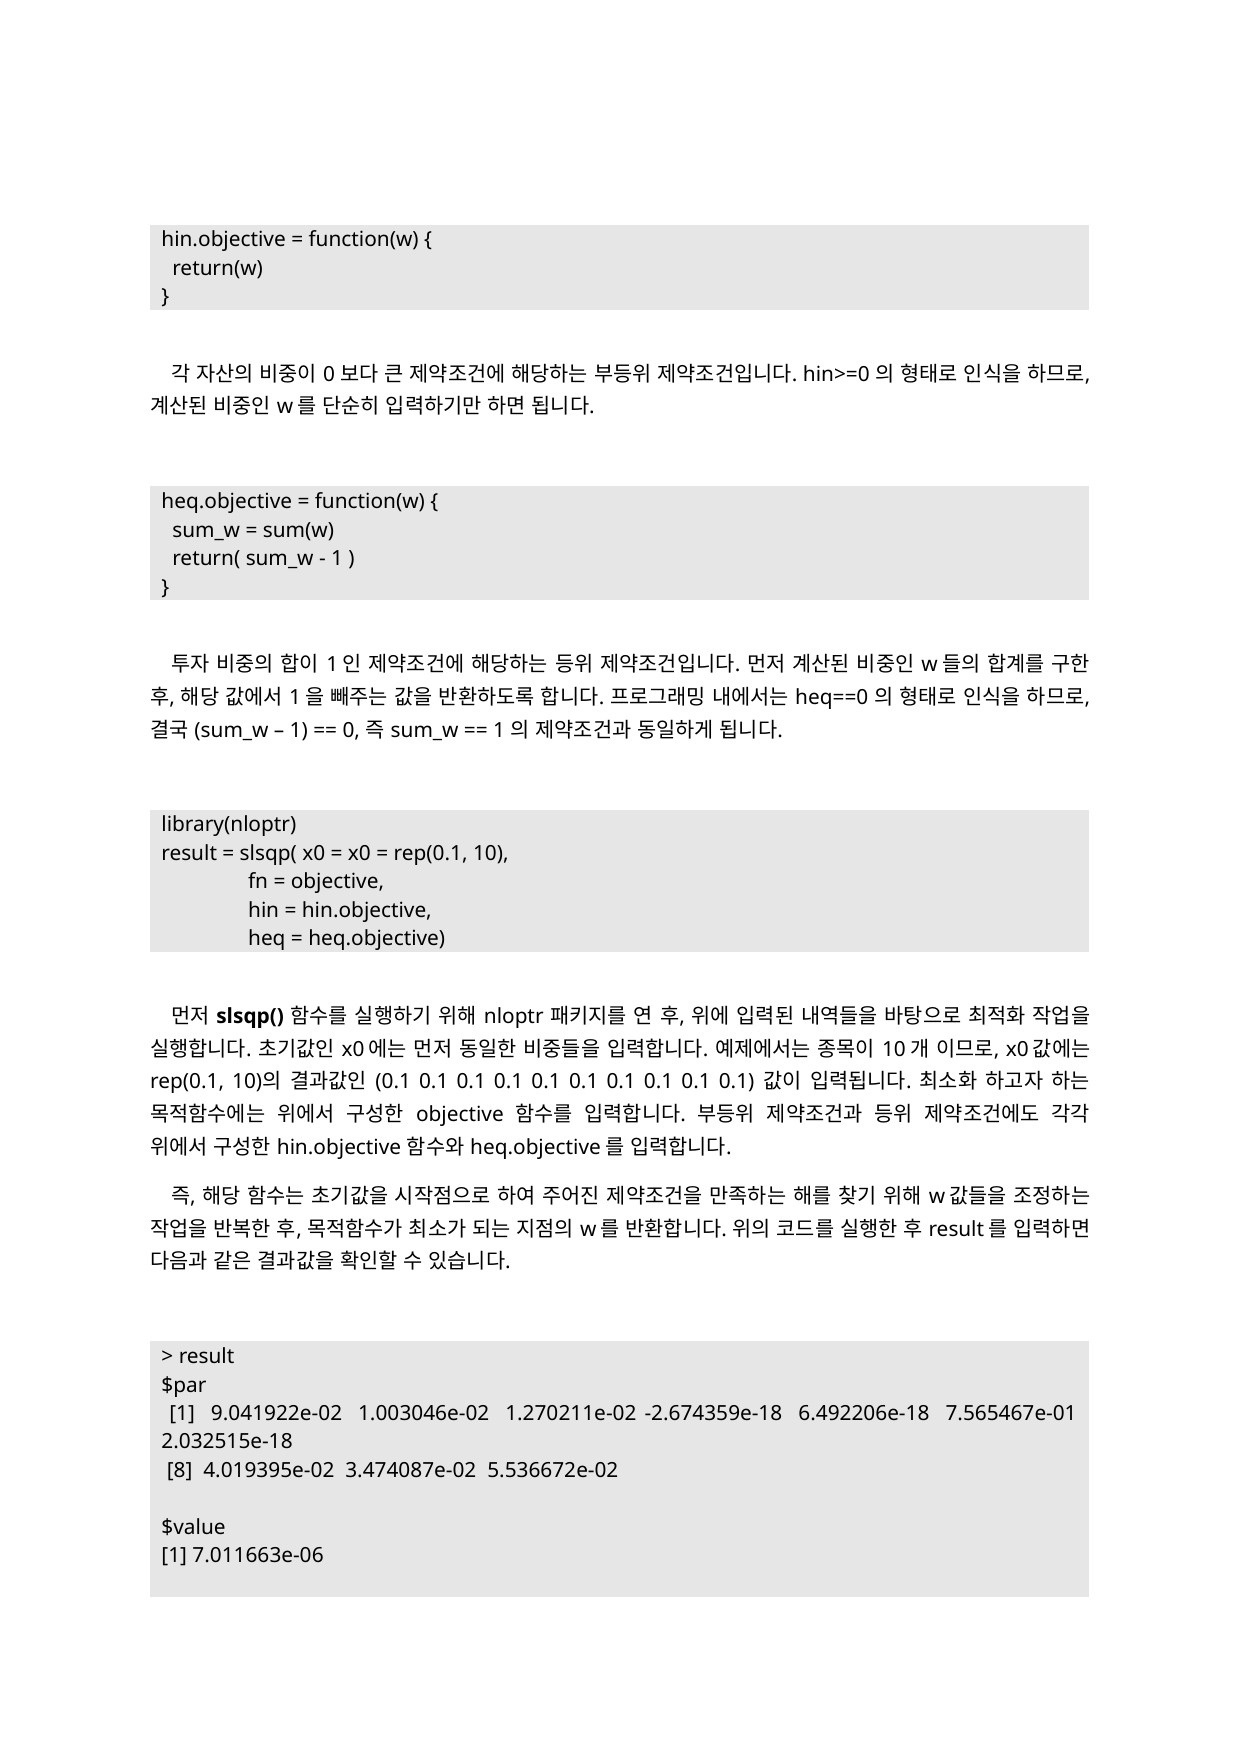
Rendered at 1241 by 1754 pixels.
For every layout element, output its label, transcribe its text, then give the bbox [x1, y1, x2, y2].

text 즉, 해당 함수는 초기값을 시작점으로 하여 주어진 제약조건을 만족하는 해를 찾기 위해 w값들을 조정하는 작업을 반복한 후, 목적함수가 최소가 되는 지점의 w를 반환합니다. 위의 코드를 실행한 후 result를 입력하면 다음과 같은 결과값을 확인할 수 있습니다. [150, 1179, 1090, 1275]
text 투자 비중의 합이 1인 제약조건에 해당하는 등위 제약조건입니다. 먼저 계산된 비중인 w들의 합계를 구한 후, 해당 값에서 1을 빼주는 값을 반환하도록 합니다. 프로그래밍 내에서는 heq==0 의 형태로 인식을 하므로, 결국 (sum_w – 1) == 0, 즉 sum_w == 1 의 제약조건과 동일하게 됩니다. [150, 647, 1090, 743]
text 각 자산의 비중이 0 보다 큰 제약조건에 해당하는 부등위 제약조건입니다. hin>=0 의 형태로 인식을 하므로, 계산된 비중인 w를 단순히 입력하기만 하면 됩니다. [150, 357, 1090, 420]
table_header hin.objective = function(w) { return(w) } [150, 225, 1089, 310]
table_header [150, 1341, 1089, 1597]
text 먼저 slsqp() 함수를 실행하기 위해 nloptr 패키지를 연 후, 위에 입력된 내역들을 바탕으로 최적화 작업을 실행합니다. 초기값인 x0에는 먼저 동일한 비중들을 입력합니다. 예제에서는 종목이 10개 이므로, x0값에는 rep(0.1, 10)의 결과값인 (0.1 0.1 0.1 0.1 0.1 0.1 0.1 0.1 0.1 0.1) 값이 입력됩니다. 최소화 하고자 하는 목적함수에는 위에서 구성한 objective 함수를 입력합니다. 부등위 제약조건과 등위 제약조건에도 각각 위에서 구성한 hin.objective 함수와 heq.objective를 입력합니다. [150, 999, 1090, 1160]
table_header heq.objective = function(w) { sum_w = sum(w) return( sum_w - 1 ) } [150, 486, 1089, 600]
table_header library(nloptr) result = slsqp( x0 = x0 = rep(0.1, 10), fn = objective, hin = hin.objective, heq = heq.objective) [150, 810, 1089, 952]
